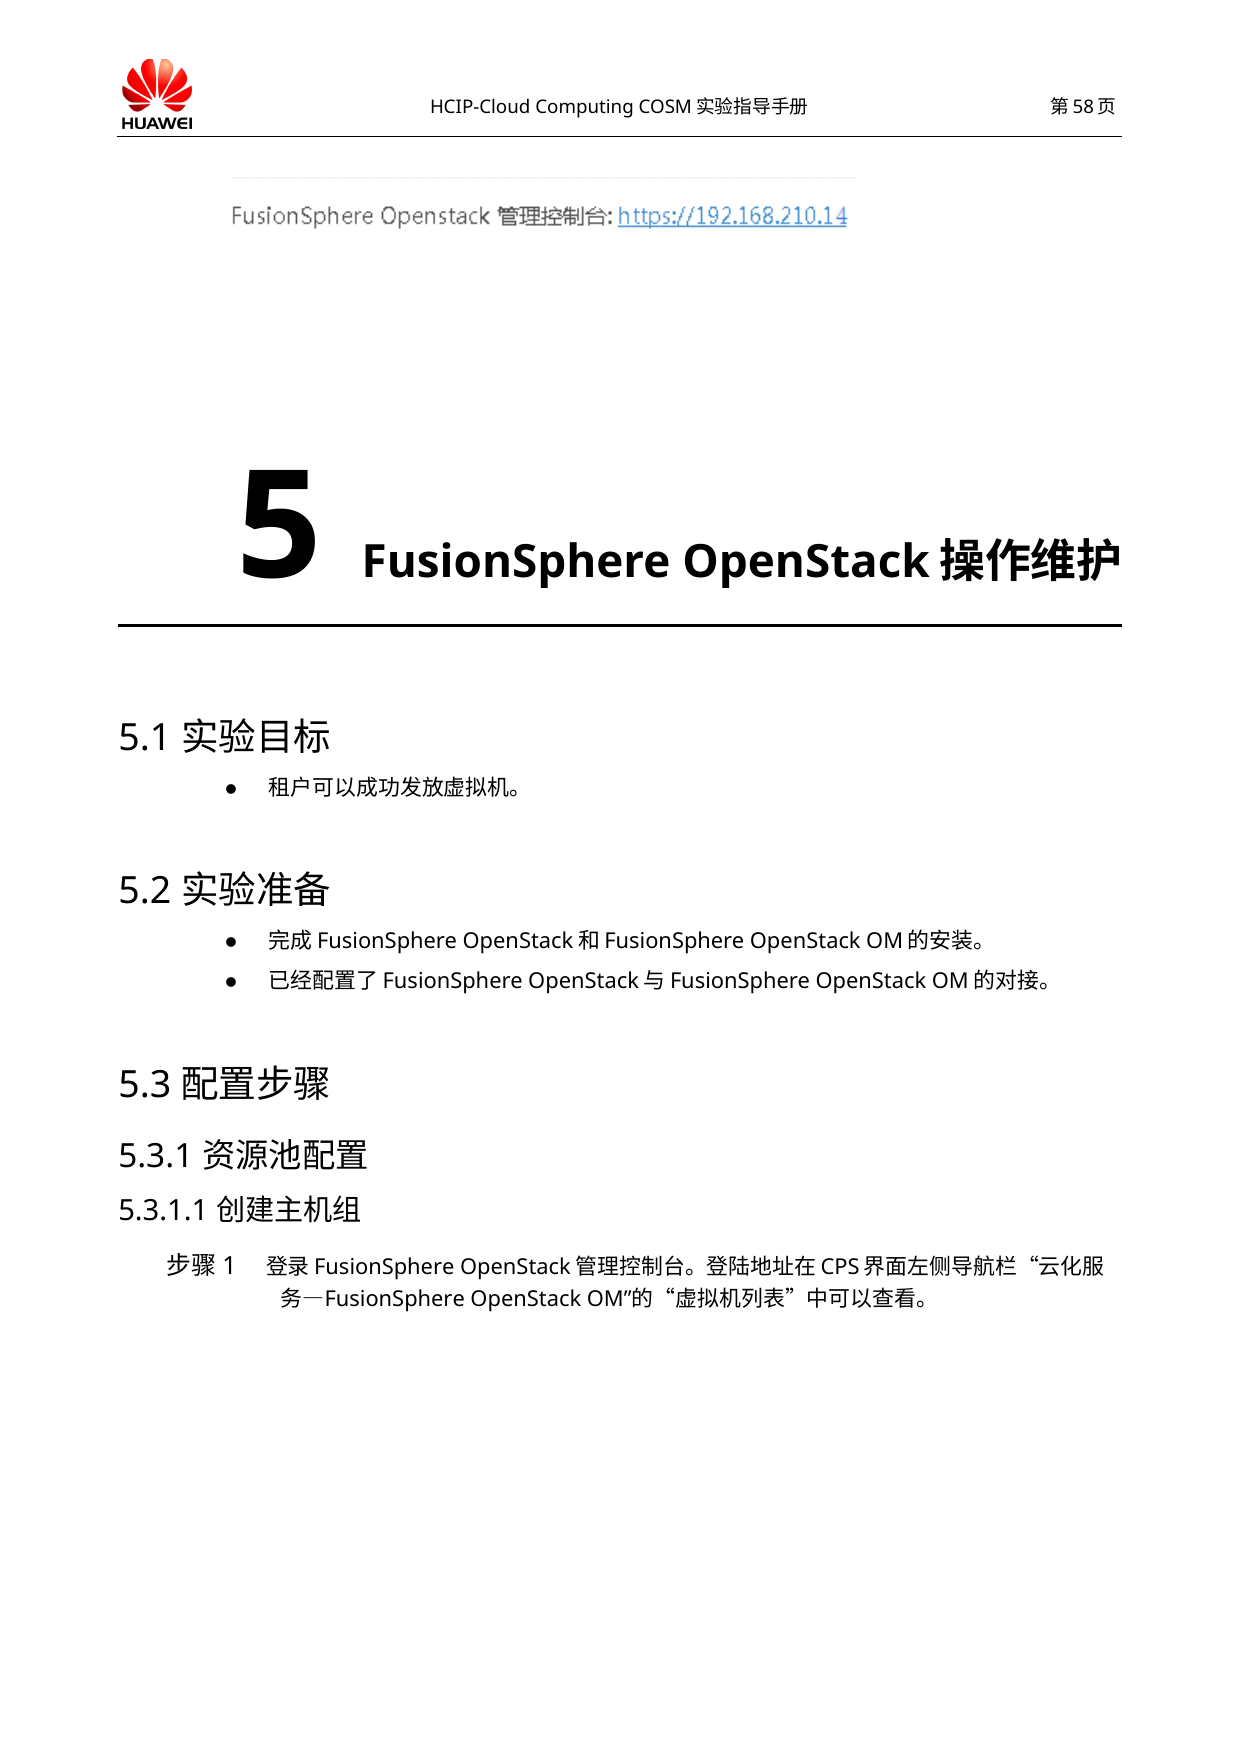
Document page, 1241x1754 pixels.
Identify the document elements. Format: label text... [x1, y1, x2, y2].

text 完成FusionSphere OpenStack和FusionSphere OpenStack OM的安装。 [224, 923, 1122, 955]
subtitle 实验准备 [118, 864, 1122, 915]
subtitle 配置步骤 [118, 1057, 1122, 1108]
text 租户可以成功发放虚拟机。 [224, 769, 1122, 801]
picture [122, 59, 192, 129]
subtitle 实验目标 [118, 710, 1122, 761]
subtitle FusionSphere OpenStack操作维护 [118, 417, 1122, 624]
subtitle 资源池配置 [118, 1129, 1122, 1178]
text 已经配置了FusionSphere OpenStack与FusionSphere OpenStack OM的对接。 [224, 963, 1122, 995]
subtitle 创建主机组 [118, 1186, 1122, 1228]
picture [224, 177, 942, 251]
text 登录FusionSphere OpenStack管理控制台。登陆地址在CPS界面左侧导航栏“云化服务—FusionSphere OpenStack OM”的“虚拟机列表”中可以查看。 [236, 1245, 1122, 1313]
